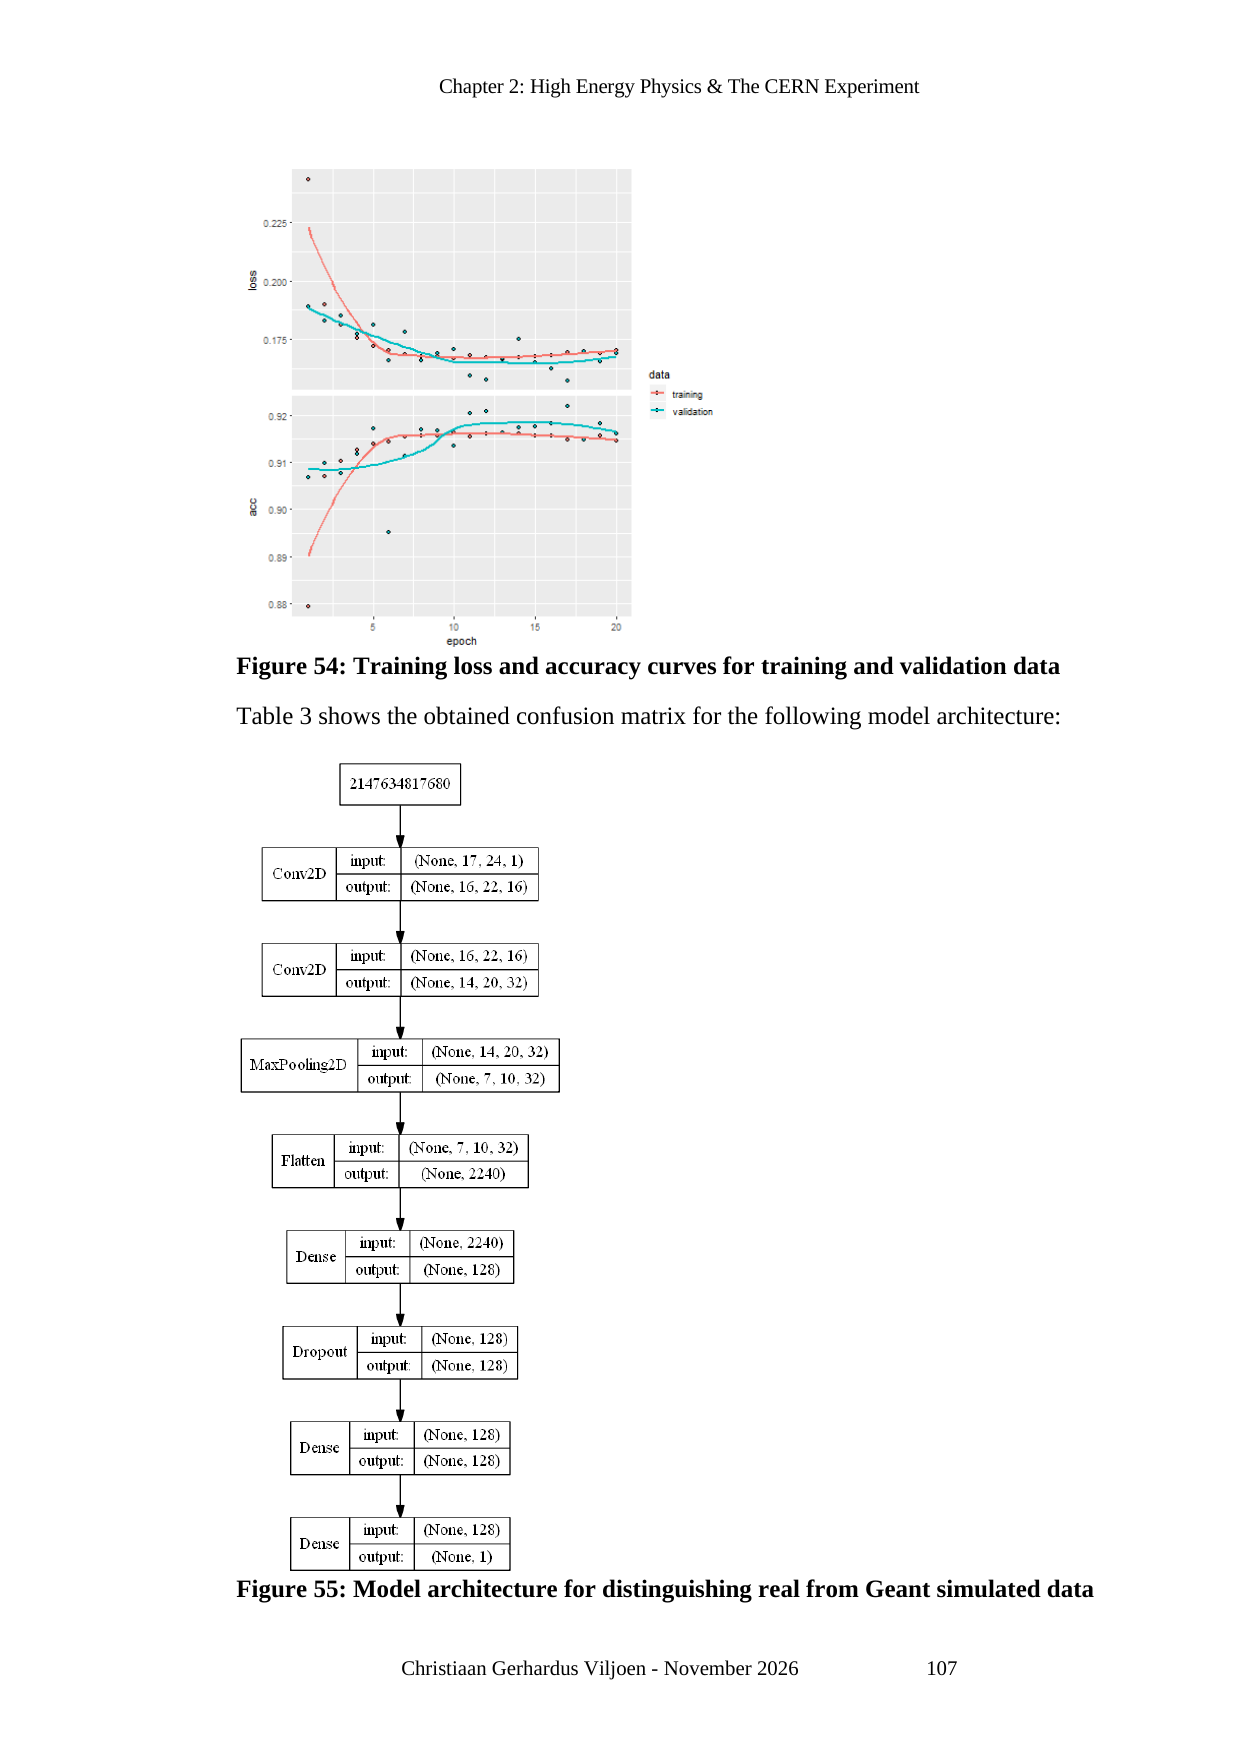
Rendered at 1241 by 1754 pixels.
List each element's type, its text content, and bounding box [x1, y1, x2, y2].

picture [236, 164, 724, 652]
text Figure 54: Training loss and accuracy curves for training and validation data [236, 651, 1122, 680]
picture [236, 758, 564, 1575]
text Figure 55: Model architecture for distinguishing real from Geant simulated data [236, 1574, 1122, 1603]
text Table 3 shows the obtained confusion matrix for the following model architecture: [236, 701, 1122, 729]
